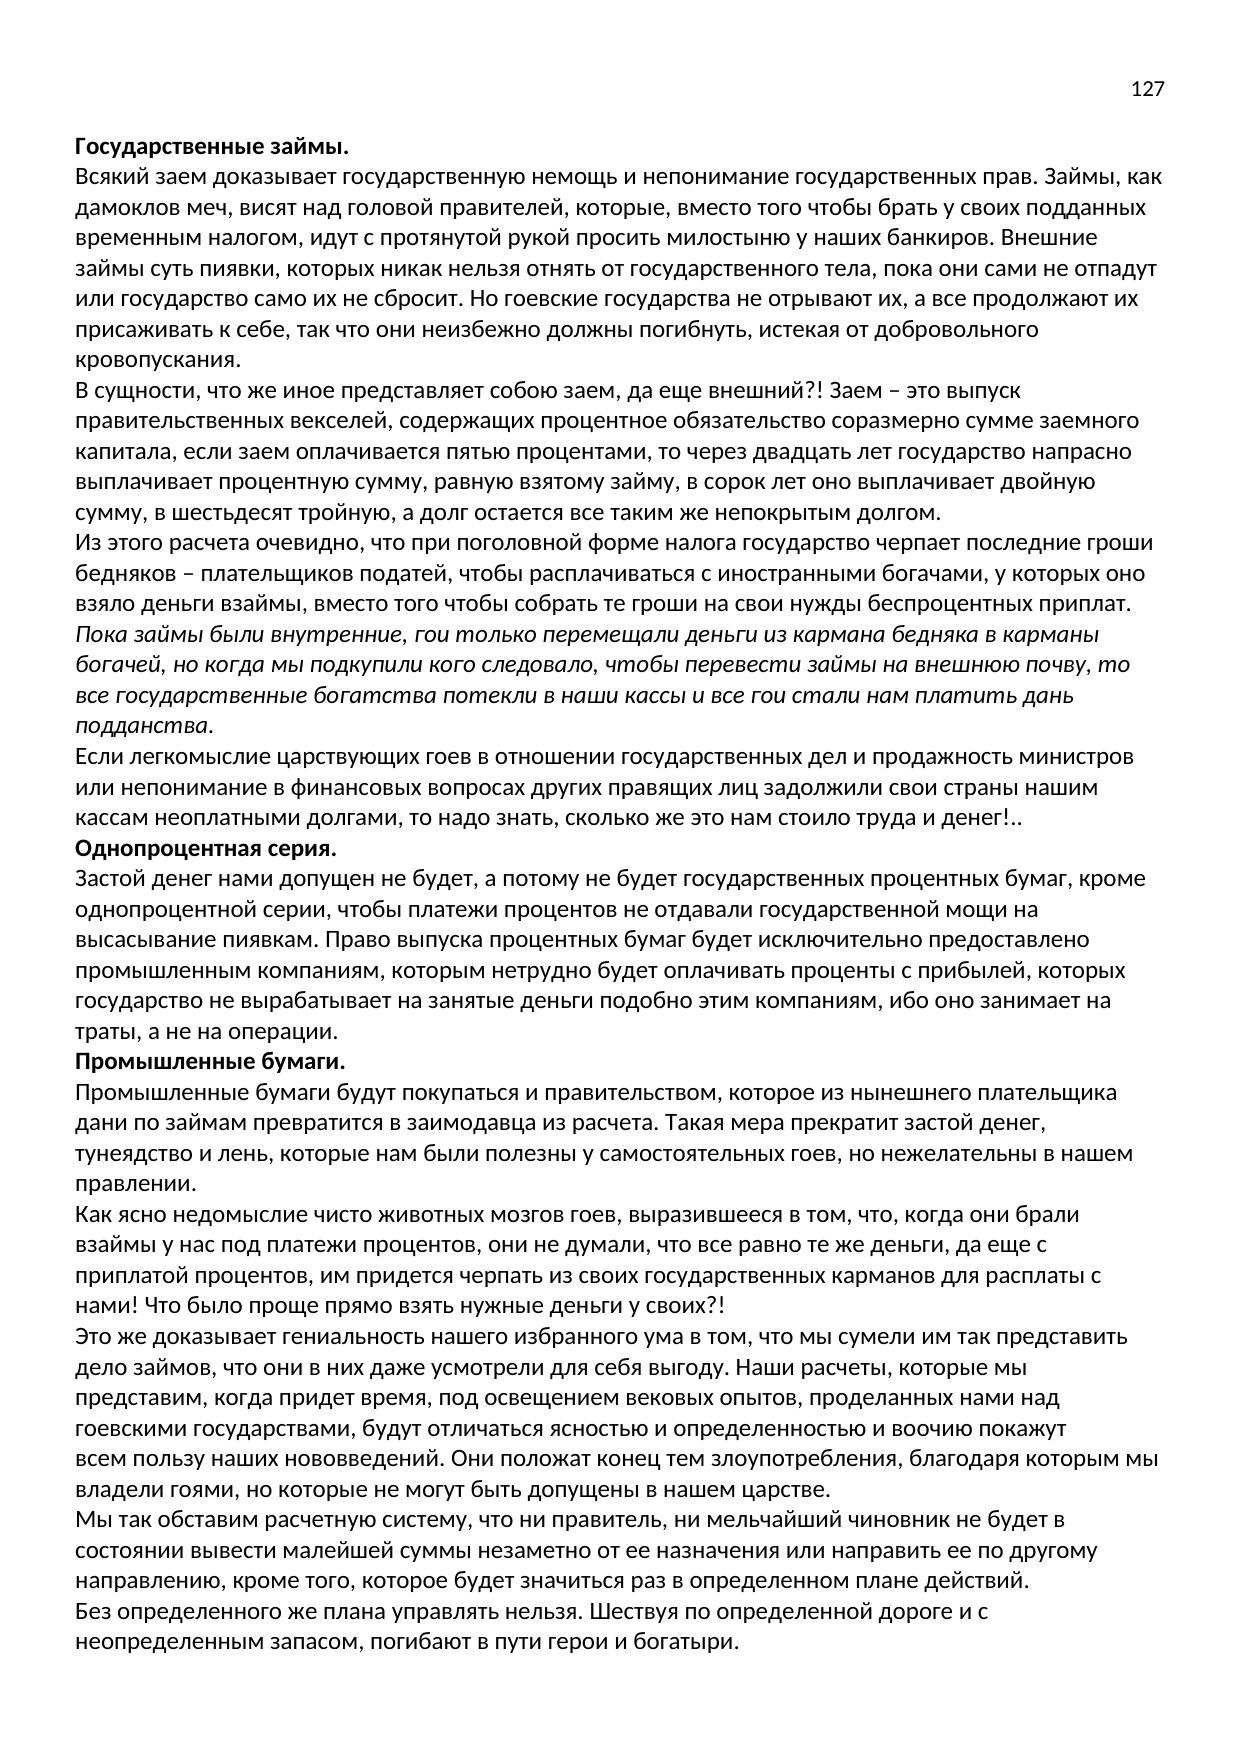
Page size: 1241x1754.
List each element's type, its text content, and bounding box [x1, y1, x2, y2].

text или непонимание в финансовых вопросах других правящих лиц задолжили свои страны нашим кассам неоплатными долгами, то надо знать, сколько же это нам стоило труда и денег!.. [75, 771, 1165, 832]
text Государственные займы. [75, 130, 1165, 160]
text Промышленные бумаги будут покупаться и правительством, которое из нынешнего плательщика дани по займам превратится в заимодавца из расчета. Такая мера прекратит застой денег, тунеядство и лень, которые нам были полезны у самостоятельных гоев, но нежелательны в нашем правлении. [75, 1076, 1165, 1198]
text Всякий заем доказывает государственную немощь и непонимание государственных прав. Займы, как [75, 160, 1165, 191]
text Из этого расчета очевидно, что при поголовной форме налога государство черпает последние гроши бедняков – плательщиков податей, чтобы расплачиваться с иностранными богачами, у которых оно взяло деньги взаймы, вместо того чтобы собрать те гроши на свои нужды беспроцентных приплат. [75, 527, 1165, 618]
text Как ясно недомыслие чисто животных мозгов гоев, выразившееся в том, что, когда они брали взаймы у нас под платежи процентов, они не думали, что все равно те же деньги, да еще с приплатой процентов, им придется черпать из своих государственных карманов для расплаты с нами! Что было проще прямо взять нужные деньги у своих?! [75, 1198, 1165, 1320]
text дамоклов меч, висят над головой правителей, которые, вместо того чтобы брать у своих подданных временным налогом, идут с протянутой рукой просить милостыню у наших банкиров. Внешние займы суть пиявки, которых никак нельзя отнять от государственного тела, пока они сами не отпадут или государство само их не сбросит. Но гоевские государства не отрывают их, а все продолжают их присаживать к себе, так что они неизбежно должны погибнуть, истекая от добровольного кровопускания. [75, 191, 1165, 374]
text Без определенного же плана управлять нельзя. Шествуя по определенной дороге и с неопределенным запасом, погибают в пути герои и богатыри. [75, 1595, 1165, 1656]
text Это же доказывает гениальность нашего избранного ума в том, что мы сумели им так представить дело займов, что они в них даже усмотрели для себя выгоду. Наши расчеты, которые мы представим, когда придет время, под освещением вековых опытов, проделанных нами над гоевскими государствами, будут отличаться ясностью и определенностью и воочию покажут [75, 1320, 1165, 1442]
text Застой денег нами допущен не будет, а потому не будет государственных процентных бумаг, кроме однопроцентной серии, чтобы платежи процентов не отдавали государственной мощи на высасывание пиявкам. Право выпуска процентных бумаг будет исключительно предоставлено промышленным компаниям, которым нетрудно будет оплачивать проценты с прибылей, которых государство не вырабатывает на занятые деньги подобно этим компаниям, ибо оно занимает на траты, а не на операции. [75, 862, 1165, 1045]
text Однопроцентная серия. [75, 832, 1165, 862]
text Пока займы были внутренние, гои только перемещали деньги из кармана бедняка в карманы богачей, но когда мы подкупили кого следовало, чтобы перевести займы на внешнюю почву, то все государственные богатства потекли в наши кассы и все гои стали нам платить дань подданства. [75, 618, 1165, 740]
text владели гоями, но которые не могут быть допущены в нашем царстве. [75, 1473, 1165, 1503]
text всем пользу наших нововведений. Они положат конец тем злоупотребления, благодаря которым мы [75, 1442, 1165, 1473]
text Мы так обставим расчетную систему, что ни правитель, ни мельчайший чиновник не будет в состоянии вывести малейшей суммы незаметно от ее назначения или направить ее по другому направлению, кроме того, которое будет значиться раз в определенном плане действий. [75, 1503, 1165, 1595]
text Промышленные бумаги. [75, 1045, 1165, 1076]
text Если легкомыслие царствующих гоев в отношении государственных дел и продажность министров [75, 740, 1165, 771]
text В сущности, что же иное представляет собою заем, да еще внешний?! Заем – это выпуск правительственных векселей, содержащих процентное обязательство соразмерно сумме заемного капитала, если заем оплачивается пятью процентами, то через двадцать лет государство напрасно выплачивает процентную сумму, равную взятому займу, в сорок лет оно выплачивает двойную сумму, в шестьдесят тройную, а долг остается все таким же непокрытым долгом. [75, 374, 1165, 527]
